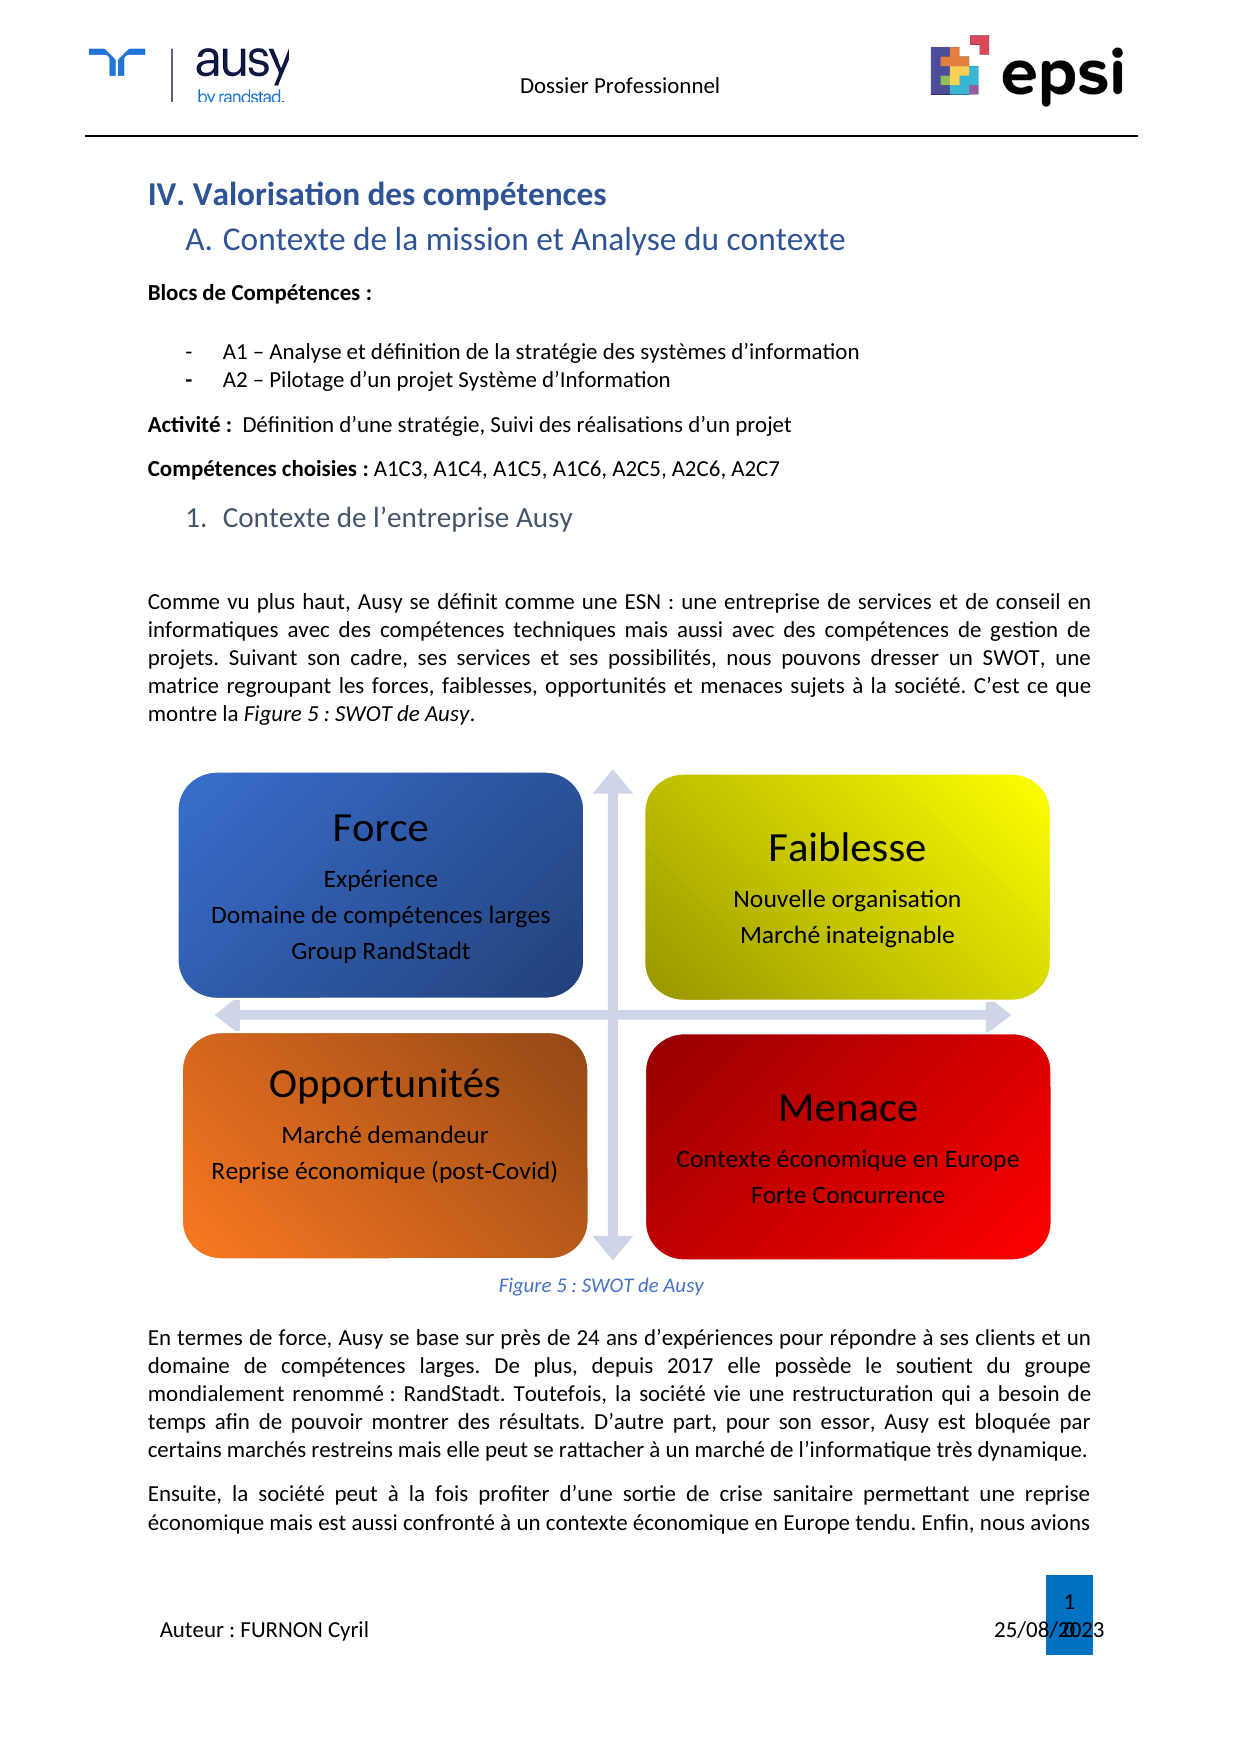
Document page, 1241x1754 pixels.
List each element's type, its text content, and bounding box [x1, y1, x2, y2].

text Activité : Définition d’une stratégie, Suivi des réalisations d’un projet [148, 410, 1093, 438]
subtitle IV. Valorisation des compétences [148, 173, 1093, 213]
list A1 – Analyse et définition de la stratégie des systèmes d’information [185, 337, 1093, 365]
picture [88, 48, 289, 102]
subtitle Contexte de l’entreprise Ausy [185, 499, 1093, 535]
subtitle Contexte de la mission et Analyse du contexte [185, 217, 1093, 258]
text Blocs de Compétences : [148, 278, 1093, 307]
text En termes de force, Ausy se base sur près de 24 ans d’expériences pour répondre à ses clients et un domaine de compétences larges. De plus, depuis 2017 elle possède le soutient du groupe mondialement renommé : RandStadt. Toutefois, la société vie une restructuration qui a besoin de temps afin de pouvoir montrer des résultats. D’autre part, pour son essor, Ausy est bloquée par certains marchés restreins mais elle peut se rattacher à un marché de l’informatique très dynamique. [148, 744, 1093, 1463]
list A2 – Pilotage d’un projet Système d’Information [185, 365, 1093, 393]
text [148, 1479, 1093, 1536]
text Comme vu plus haut, Ausy se définit comme une ESN : une entreprise de services et de conseil en informatiques avec des compétences techniques mais aussi avec des compétences de gestion de projets. Suivant son cadre, ses services et ses possibilités, nous pouvons dresser un SWOT, une matrice regroupant les forces, faiblesses, opportunités et menaces sujets à la société. C’est ce que montre la Figure 5 : SWOT de Ausy. [148, 587, 1093, 727]
text Compétences choisies : A1C3, A1C4, A1C5, A1C6, A2C5, A2C6, A2C7 [148, 454, 1093, 483]
